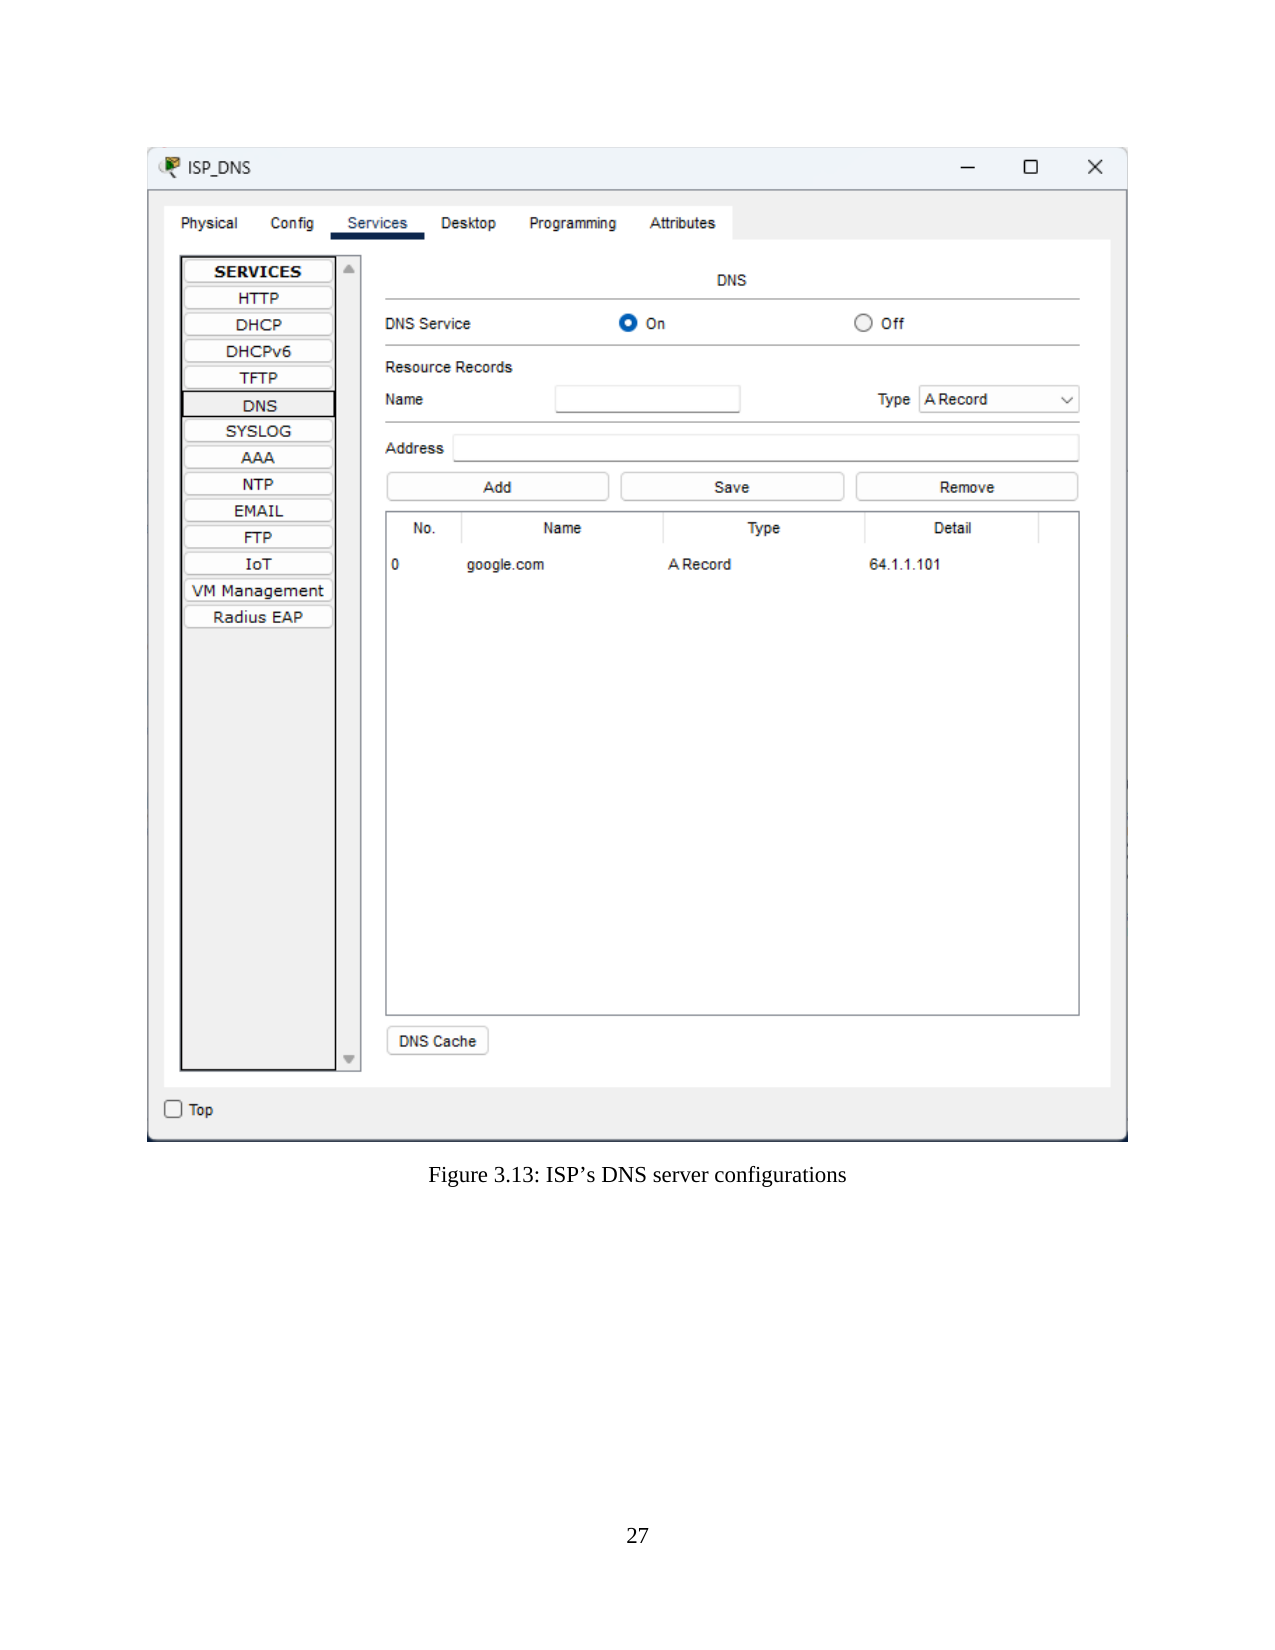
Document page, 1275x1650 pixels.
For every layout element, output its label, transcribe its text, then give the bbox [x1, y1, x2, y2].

picture [147, 147, 1128, 1142]
text Figure 3.13: ISP’s DNS server configurations [147, 1161, 1128, 1187]
